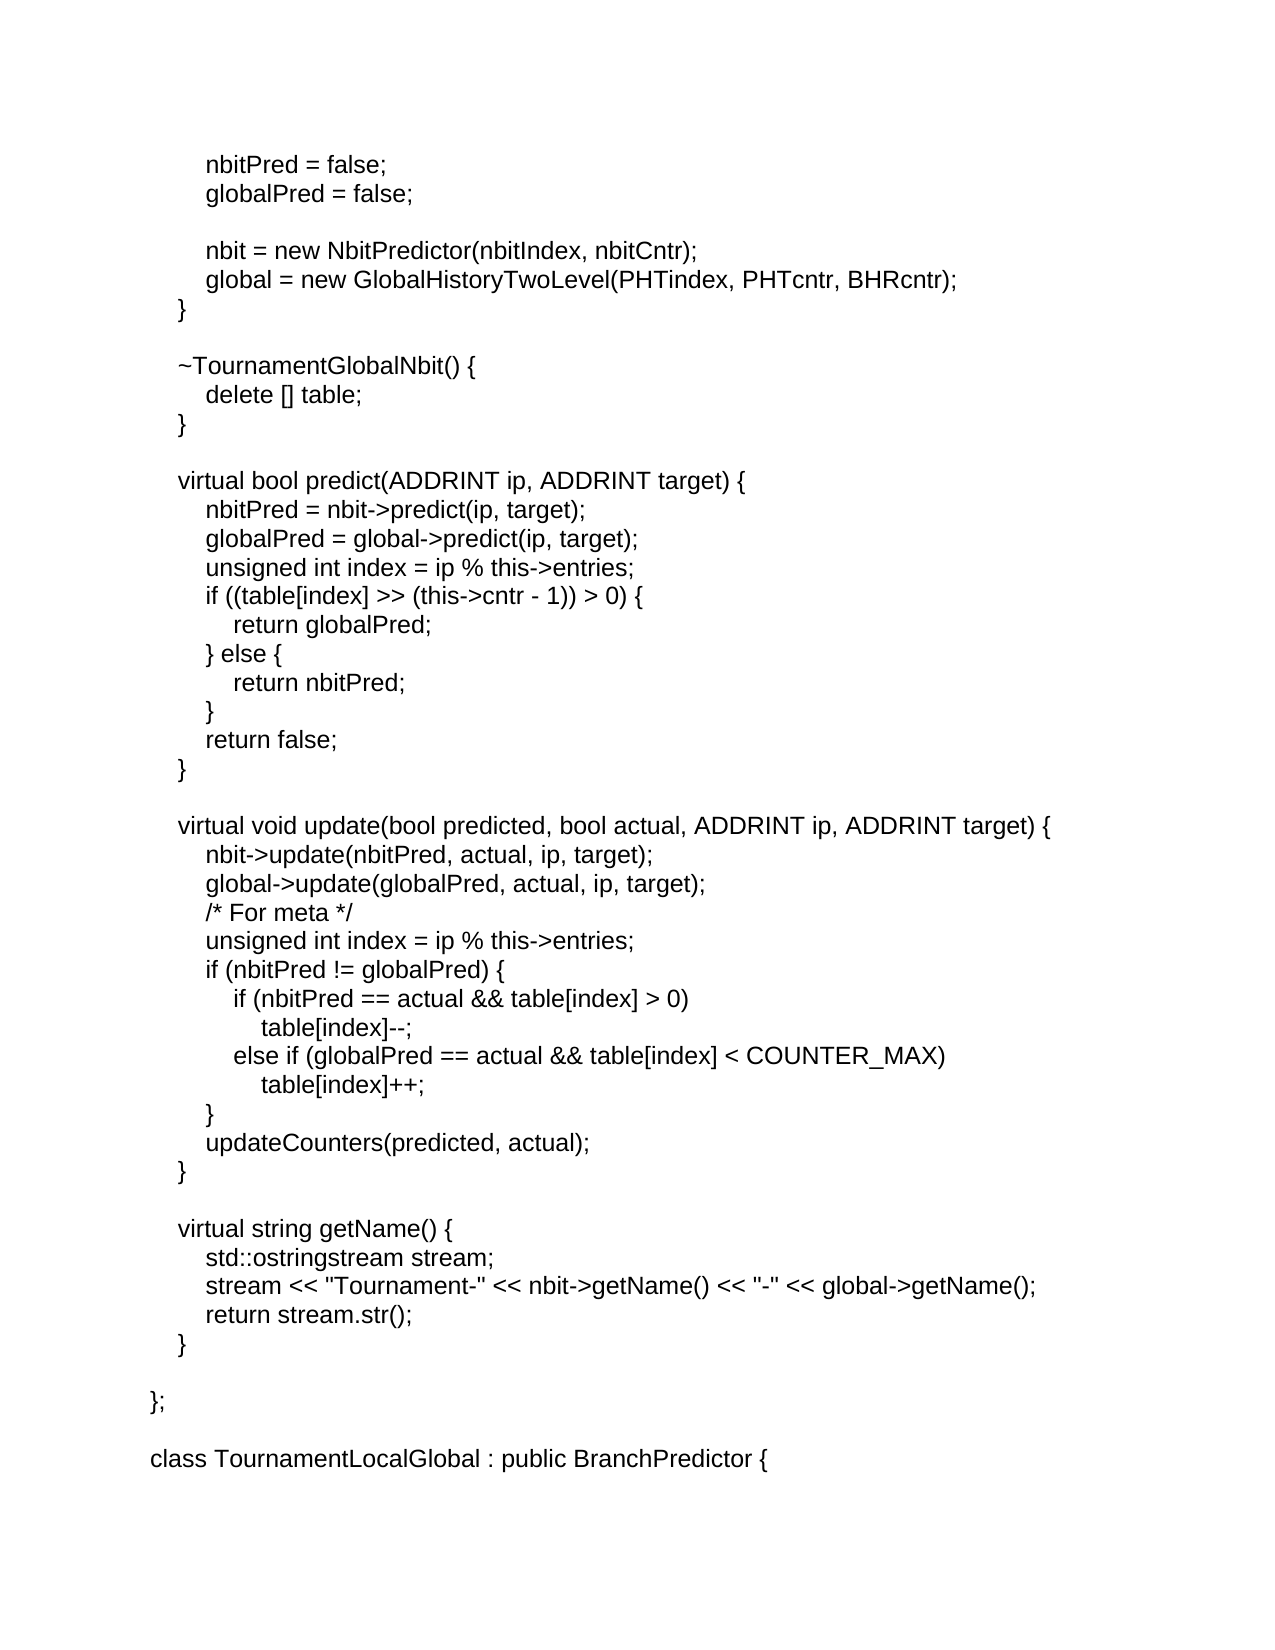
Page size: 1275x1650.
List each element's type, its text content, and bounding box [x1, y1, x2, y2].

text table[index]++; [150, 1070, 1125, 1099]
text return globalPred; [150, 610, 1125, 639]
text stream << "Tournament-" << nbit->getName() << "-" << global->getName(); [150, 1271, 1125, 1300]
text } [150, 1156, 1125, 1185]
text table[index]--; [150, 1012, 1125, 1041]
text std::ostringstream stream; [150, 1242, 1125, 1271]
text } [150, 409, 1125, 437]
text nbit->update(nbitPred, actual, ip, target); [150, 840, 1125, 869]
text /* For meta */ [150, 897, 1125, 926]
text delete [] table; [150, 380, 1125, 409]
text virtual bool predict(ADDRINT ip, ADDRINT target) { [150, 466, 1125, 495]
text if (nbitPred != globalPred) { [150, 955, 1125, 984]
text } [150, 294, 1125, 322]
text return nbitPred; [150, 667, 1125, 696]
text else if (globalPred == actual && table[index] < COUNTER_MAX) [150, 1041, 1125, 1070]
text if ((table[index] >> (this->cntr - 1)) > 0) { [150, 581, 1125, 610]
text } [150, 1099, 1125, 1127]
text } [150, 696, 1125, 725]
text unsigned int index = ip % this->entries; [150, 552, 1125, 581]
text unsigned int index = ip % this->entries; [150, 926, 1125, 955]
text } else { [150, 639, 1125, 667]
text global = new GlobalHistoryTwoLevel(PHTindex, PHTcntr, BHRcntr); [150, 265, 1125, 294]
text } [150, 1329, 1125, 1357]
text updateCounters(predicted, actual); [150, 1127, 1125, 1156]
text return stream.str(); [150, 1300, 1125, 1329]
text } [150, 754, 1125, 782]
text nbitPred = nbit->predict(ip, target); [150, 495, 1125, 524]
text }; [150, 1386, 1125, 1415]
text virtual string getName() { [150, 1214, 1125, 1242]
text global->update(globalPred, actual, ip, target); [150, 869, 1125, 897]
text virtual void update(bool predicted, bool actual, ADDRINT ip, ADDRINT target) { [150, 811, 1125, 840]
text globalPred = global->predict(ip, target); [150, 524, 1125, 552]
text return false; [150, 725, 1125, 754]
text nbitPred = false; [150, 150, 1125, 179]
text if (nbitPred == actual && table[index] > 0) [150, 984, 1125, 1012]
text class TournamentLocalGlobal : public BranchPredictor { [150, 1444, 1125, 1472]
text nbit = new NbitPredictor(nbitIndex, nbitCntr); [150, 236, 1125, 265]
text globalPred = false; [150, 179, 1125, 207]
text ~TournamentGlobalNbit() { [150, 351, 1125, 380]
